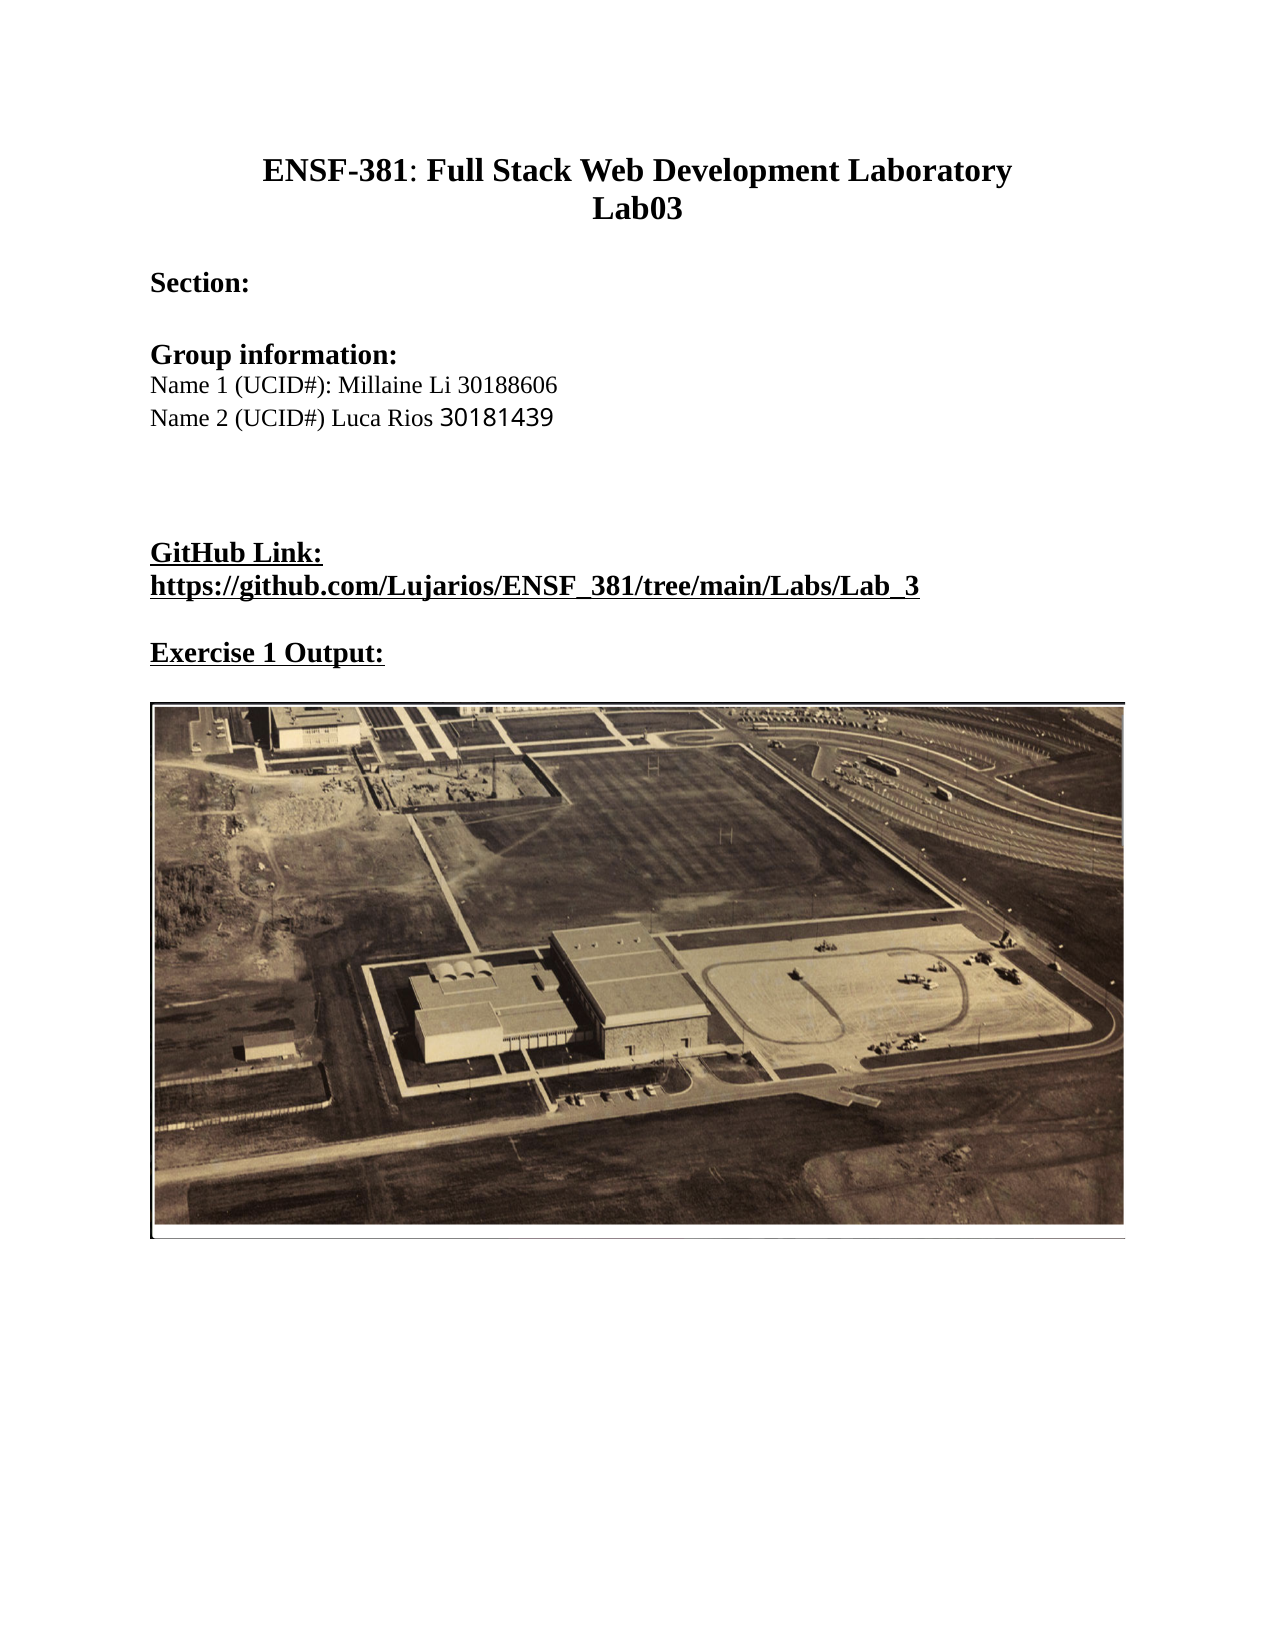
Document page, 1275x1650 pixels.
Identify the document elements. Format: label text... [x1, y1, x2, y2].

text ENSF-381: Full Stack Web Development Laboratory [150, 150, 1125, 188]
text Name 1 (UCID#): Millaine Li 30188606 [150, 370, 1125, 399]
text Group information: [150, 337, 1125, 370]
text Name 2 (UCID#) Luca Rios 30181439 [150, 399, 1125, 433]
text https://github.com/Lujarios/ENSF_381/tree/main/Labs/Lab_3 [150, 568, 1125, 602]
text GitHub Link: [150, 535, 1125, 568]
text Section: [150, 265, 1125, 298]
text Exercise 1 Output: [150, 636, 1125, 669]
picture [150, 702, 1125, 1239]
text Lab03 [150, 188, 1125, 227]
